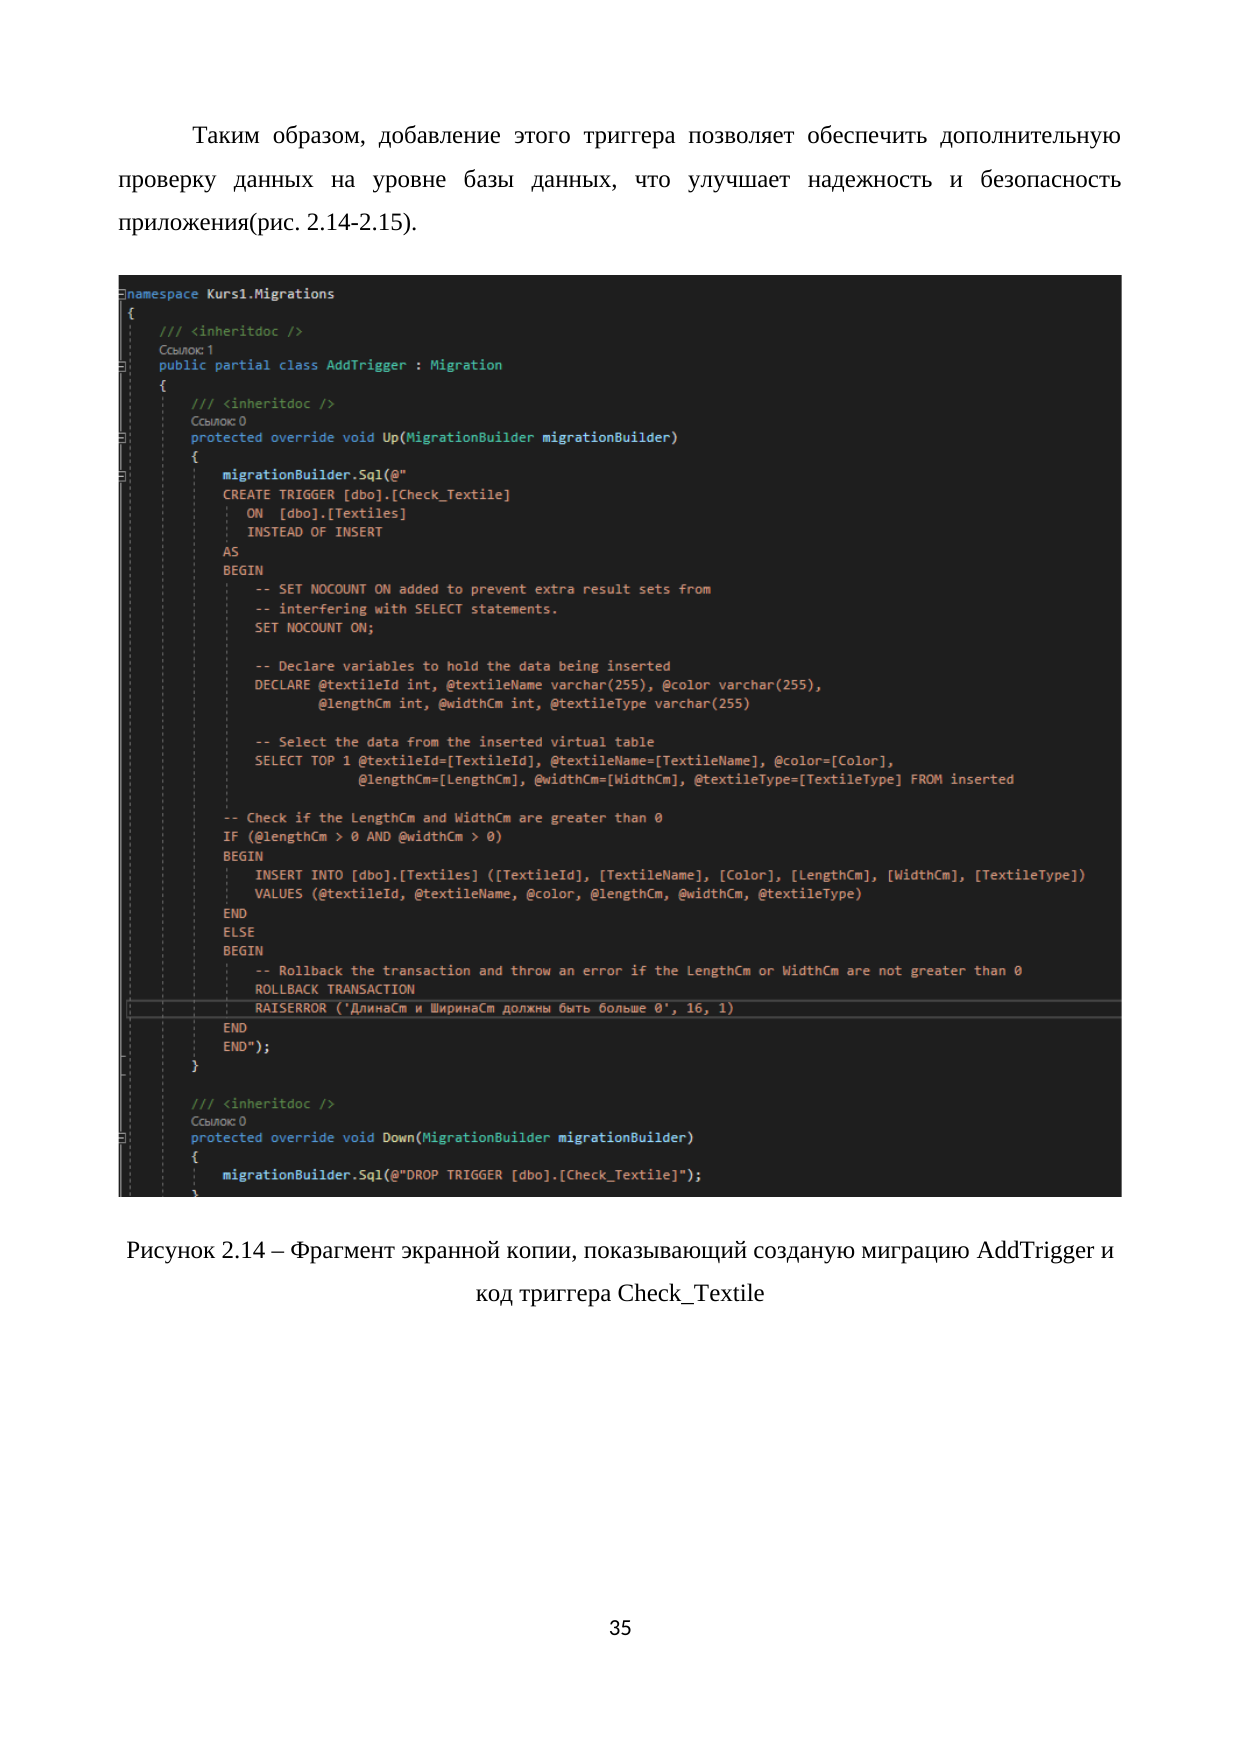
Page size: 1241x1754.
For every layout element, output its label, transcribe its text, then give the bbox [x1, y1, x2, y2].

picture [118, 275, 1122, 1197]
text Таким образом, добавление этого триггера позволяет обеспечить дополнительную проверку данных на уровне базы данных, что улучшает надежность и безопасность приложения(рис. 2.14-2.15). [118, 121, 1122, 236]
text Рисунок 2.14 – Фрагмент экранной копии, показывающий созданую миграцию AddTrigger и код триггера Check_Textile [118, 1235, 1122, 1307]
